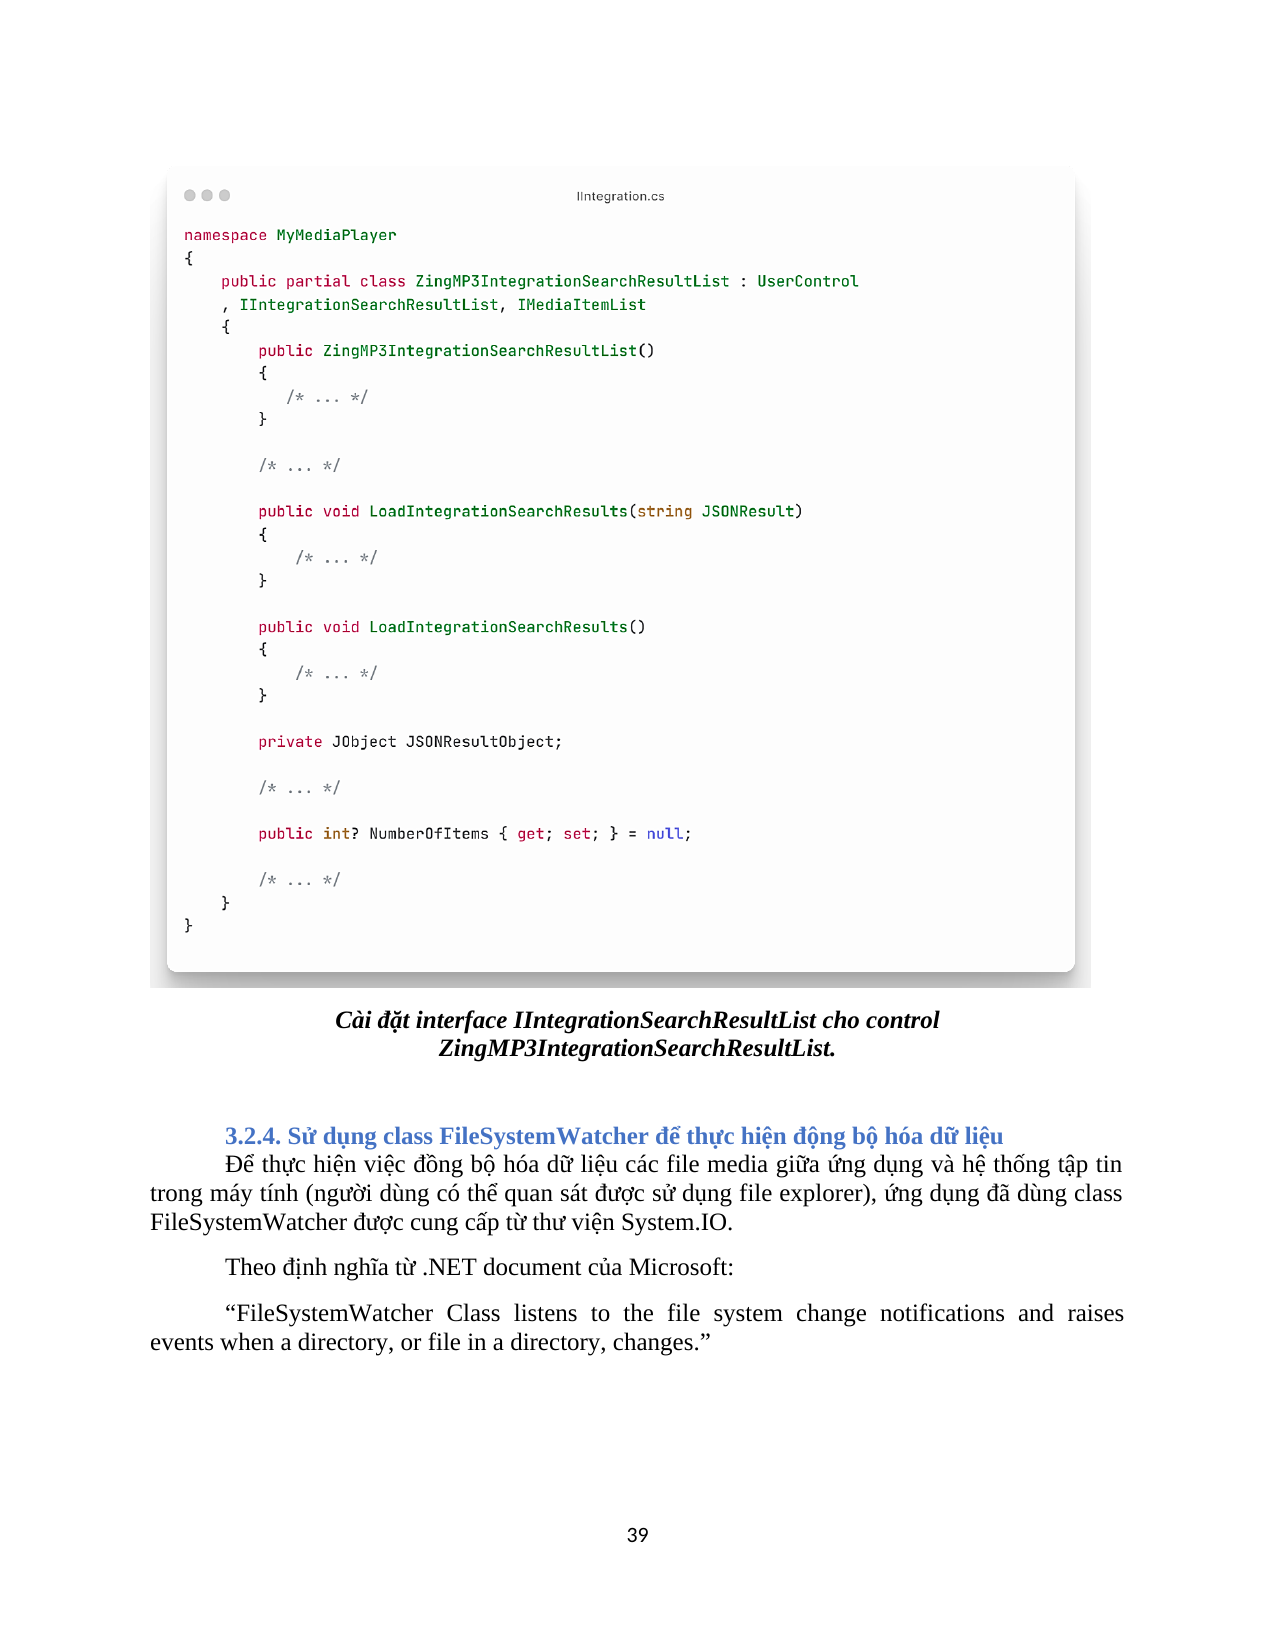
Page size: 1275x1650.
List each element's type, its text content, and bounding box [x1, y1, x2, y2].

text Theo định nghĩa từ .NET document của Microsoft: [150, 1252, 1125, 1281]
text Để thực hiện việc đồng bộ hóa dữ liệu các file media giữa ứng dụng và hệ thống tập tin trong máy tính (người dùng có thể quan sát được sử dụng file explorer), ứng dụng đã dùng class FileSystemWatcher được cung cấp từ thư viện System.IO. [150, 1149, 1125, 1236]
subtitle 3.2.4. Sử dụng class FileSystemWatcher để thực hiện động bộ hóa dữ liệu [150, 1121, 1125, 1149]
text “FileSystemWatcher Class listens to the file system change notifications and raises events when a directory, or file in a directory, changes.” [150, 1298, 1125, 1355]
picture [150, 149, 1091, 988]
text Cài đặt interface IIntegrationSearchResultList cho control ZingMP3IntegrationSearchResultList. [150, 1005, 1125, 1062]
